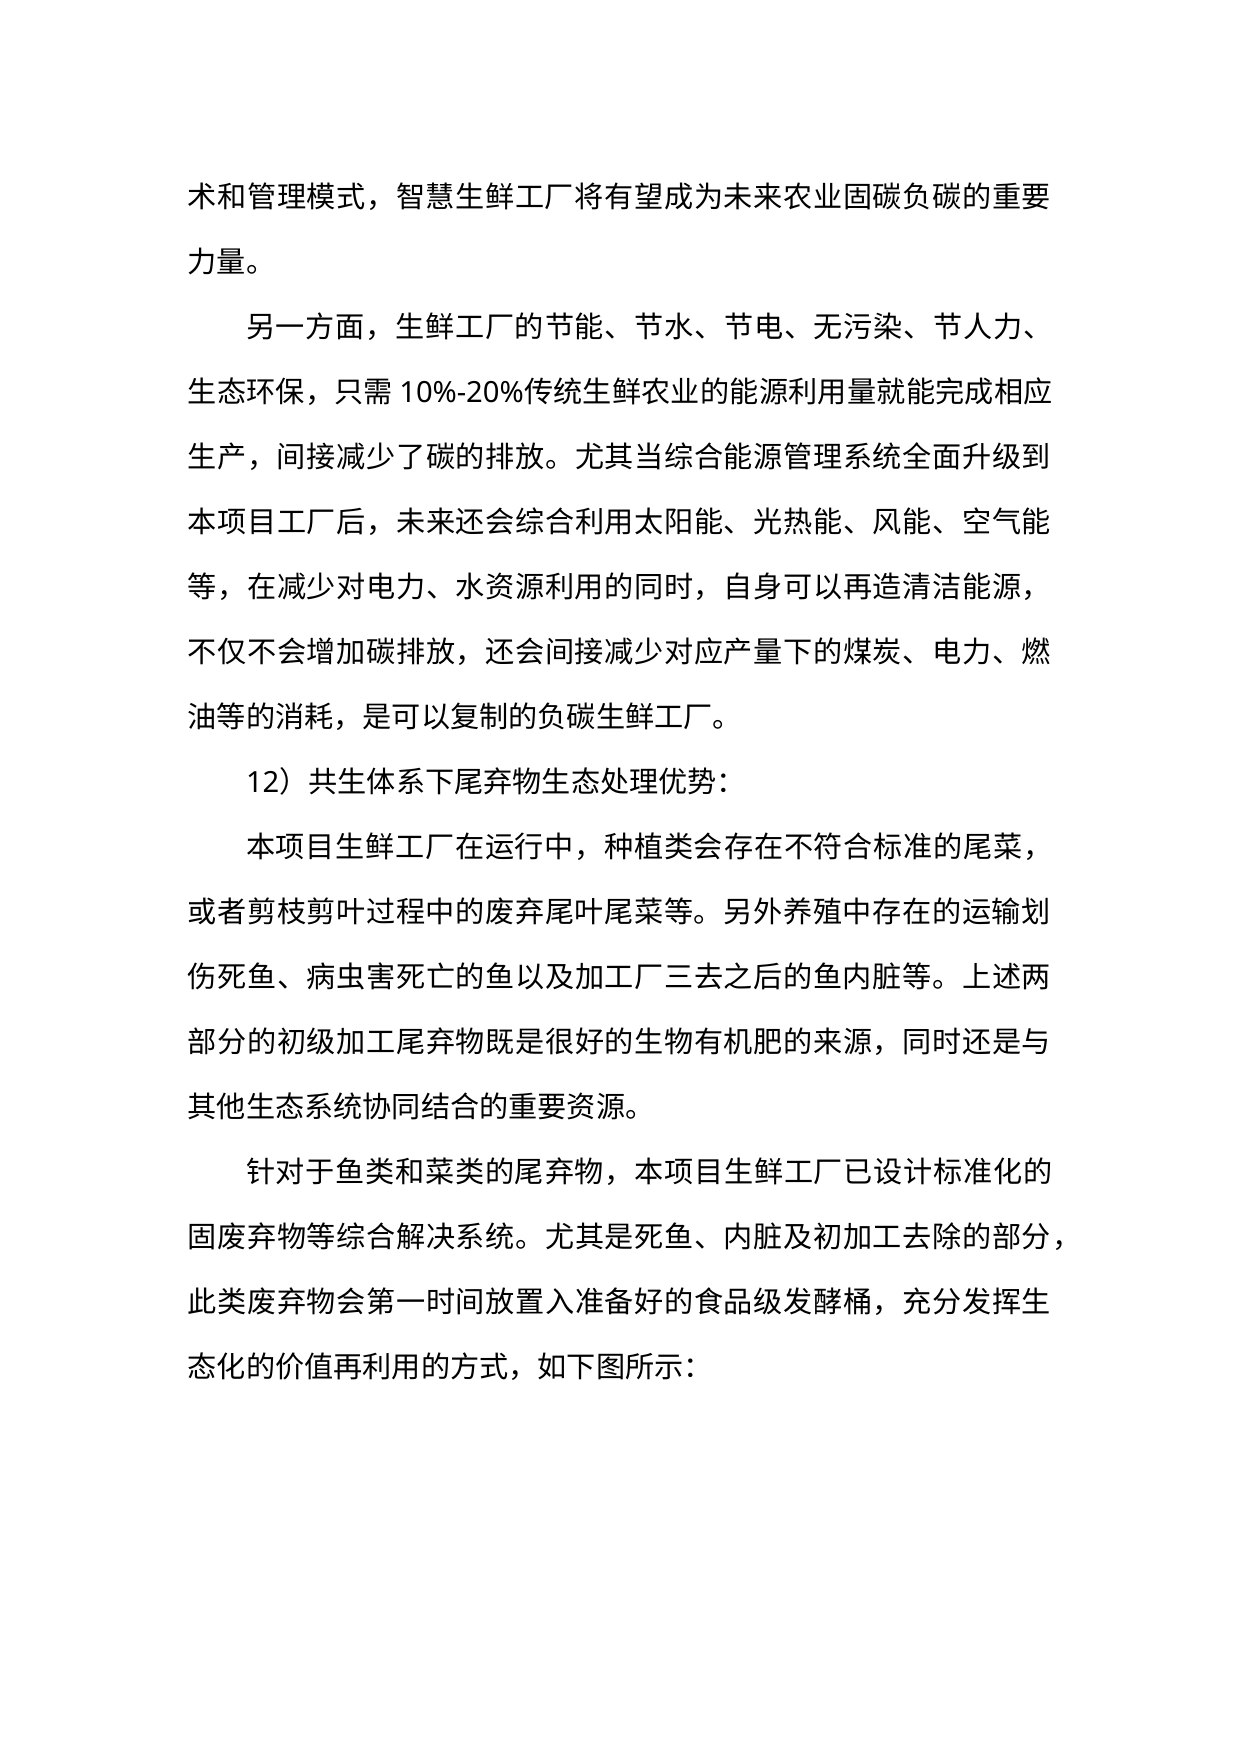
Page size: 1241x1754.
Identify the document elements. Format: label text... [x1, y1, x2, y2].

text 针对于鱼类和菜类的尾弃物，本项目生鲜工厂已设计标准化的固废弃物等综合解决系统。尤其是死鱼、内脏及初加工去除的部分，此类废弃物会第一时间放置入准备好的食品级发酵桶，充分发挥生态化的价值再利用的方式，如下图所示： [187, 1137, 1053, 1397]
text 另一方面，生鲜工厂的节能、节水、节电、无污染、节人力、生态环保，只需10%-20%传统生鲜农业的能源利用量就能完成相应生产，间接减少了碳的排放。尤其当综合能源管理系统全面升级到本项目工厂后，未来还会综合利用太阳能、光热能、风能、空气能等，在减少对电力、水资源利用的同时，自身可以再造清洁能源，不仅不会增加碳排放，还会间接减少对应产量下的煤炭、电力、燃油等的消耗，是可以复制的负碳生鲜工厂。 [187, 292, 1053, 747]
text 12）共生体系下尾弃物生态处理优势： [187, 747, 1053, 812]
text 本项目生鲜工厂在运行中，种植类会存在不符合标准的尾菜，或者剪枝剪叶过程中的废弃尾叶尾菜等。另外养殖中存在的运输划伤死鱼、病虫害死亡的鱼以及加工厂三去之后的鱼内脏等。上述两部分的初级加工尾弃物既是很好的生物有机肥的来源，同时还是与其他生态系统协同结合的重要资源。 [187, 812, 1053, 1137]
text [187, 162, 1053, 292]
